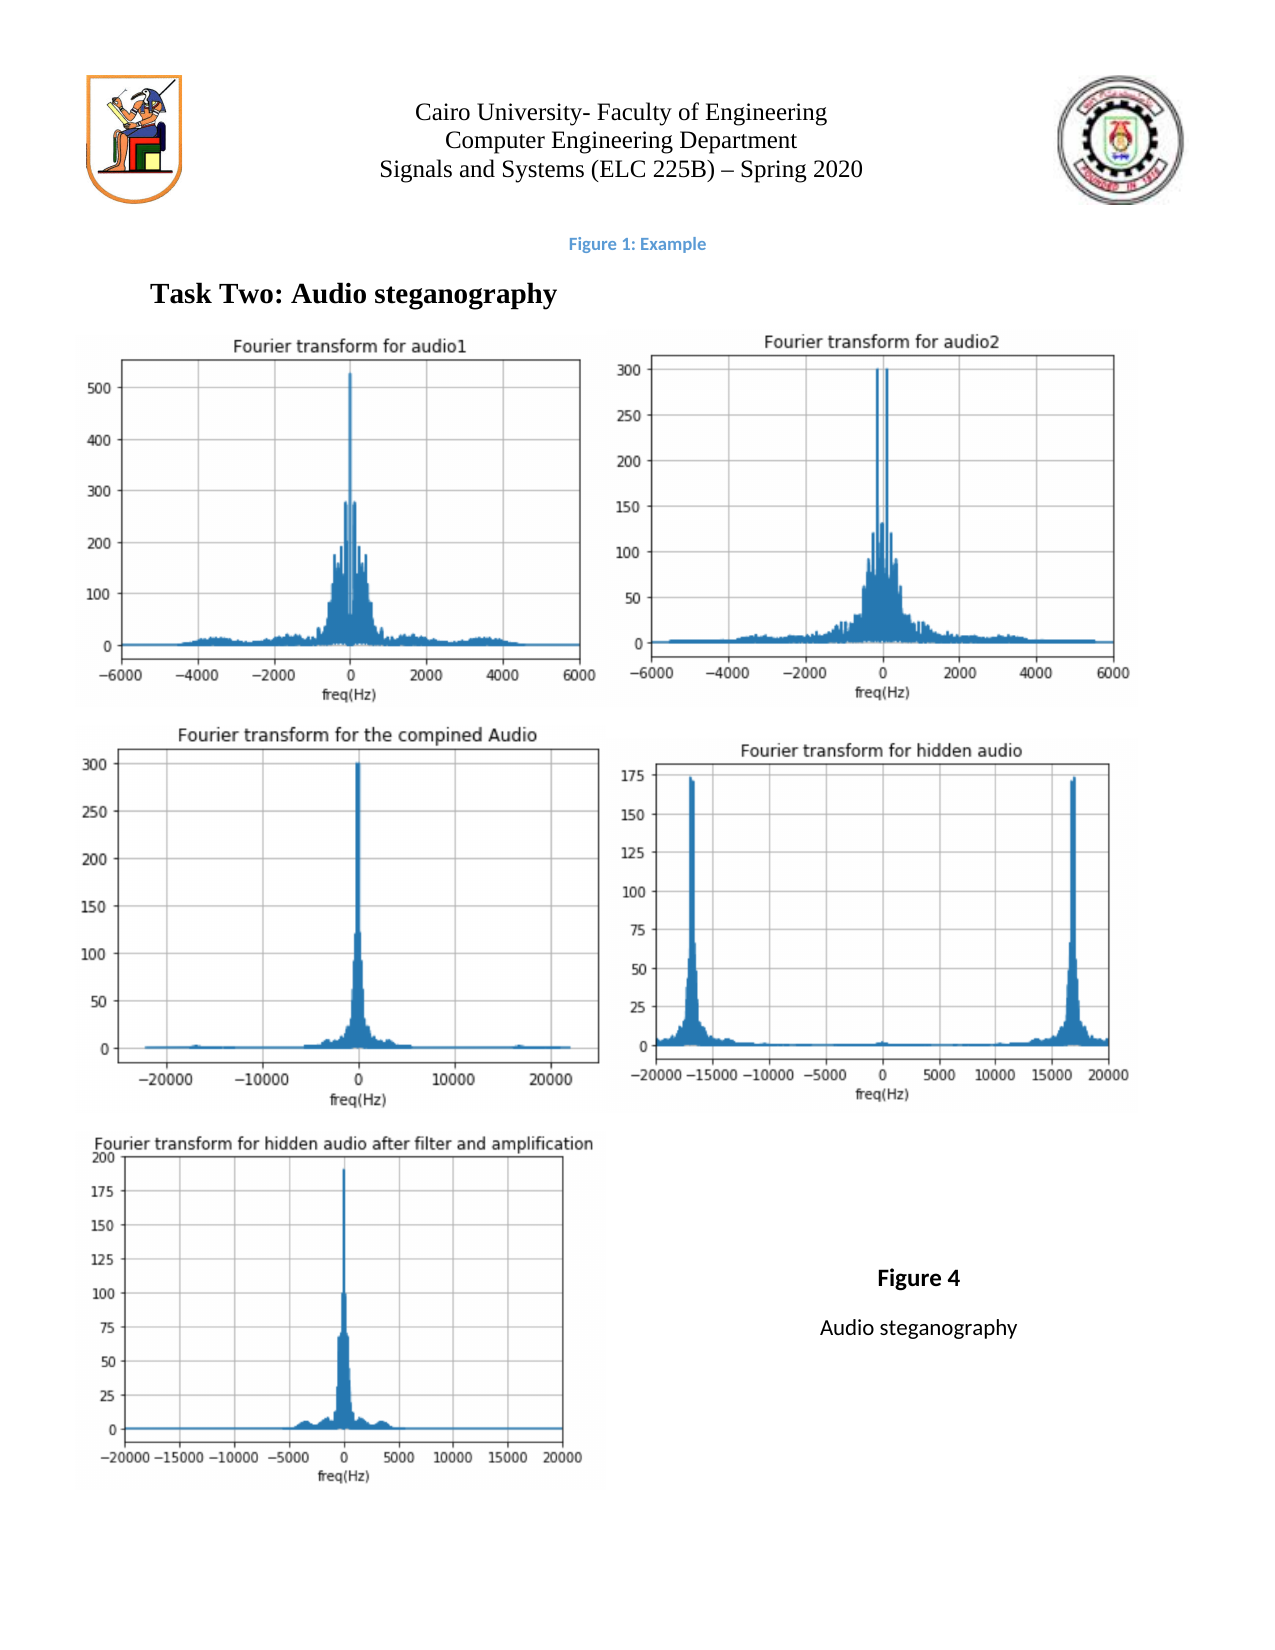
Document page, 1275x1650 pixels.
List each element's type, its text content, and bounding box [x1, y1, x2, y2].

picture [75, 329, 1138, 707]
text Figure 1: Example [75, 233, 1200, 256]
picture [86, 75, 183, 205]
picture [75, 1131, 607, 1490]
picture [1053, 75, 1189, 205]
subtitle Task Two: Audio steganography [150, 276, 1200, 310]
picture [75, 725, 1138, 1113]
